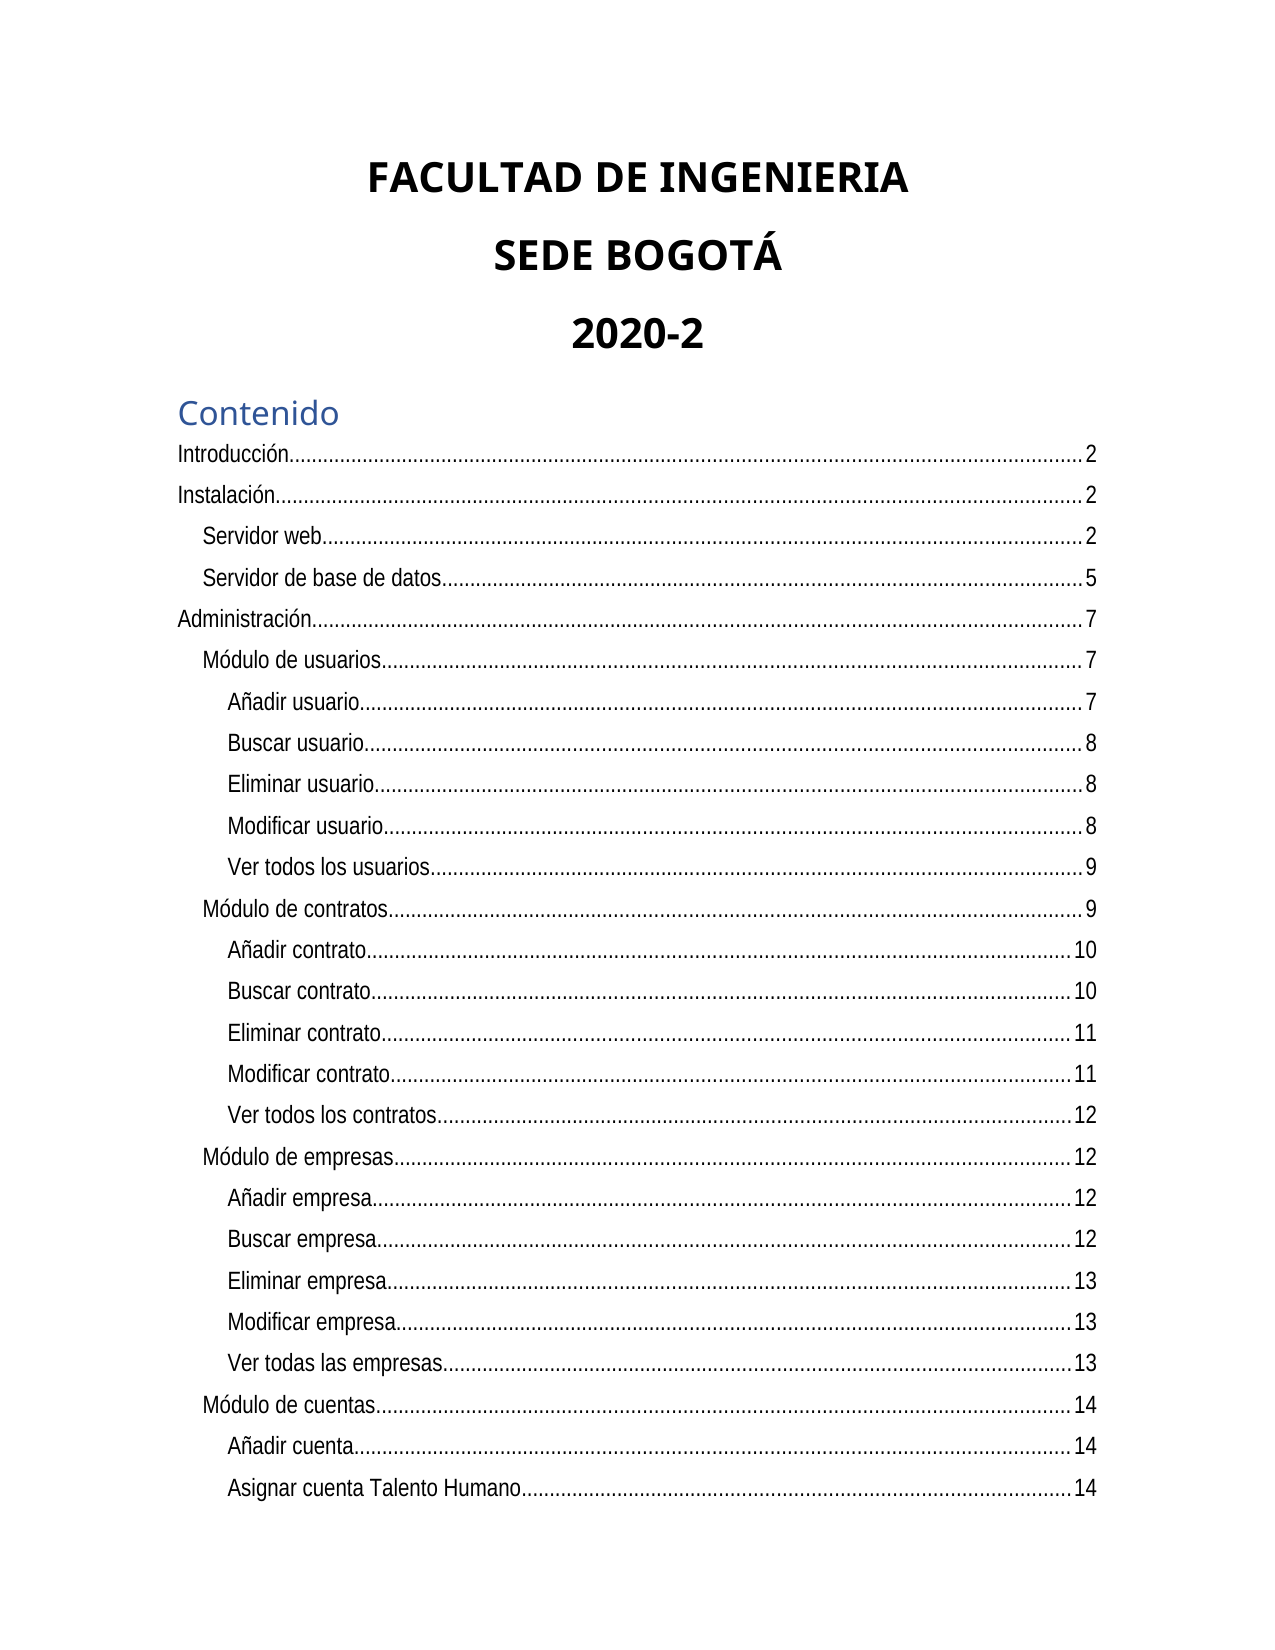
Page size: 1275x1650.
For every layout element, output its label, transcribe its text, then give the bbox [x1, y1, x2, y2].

text SEDE BOGOTÁ [177, 226, 1098, 282]
text 2020-2 [177, 303, 1098, 360]
text FACULTAD DE INGENIERIA [177, 148, 1098, 204]
